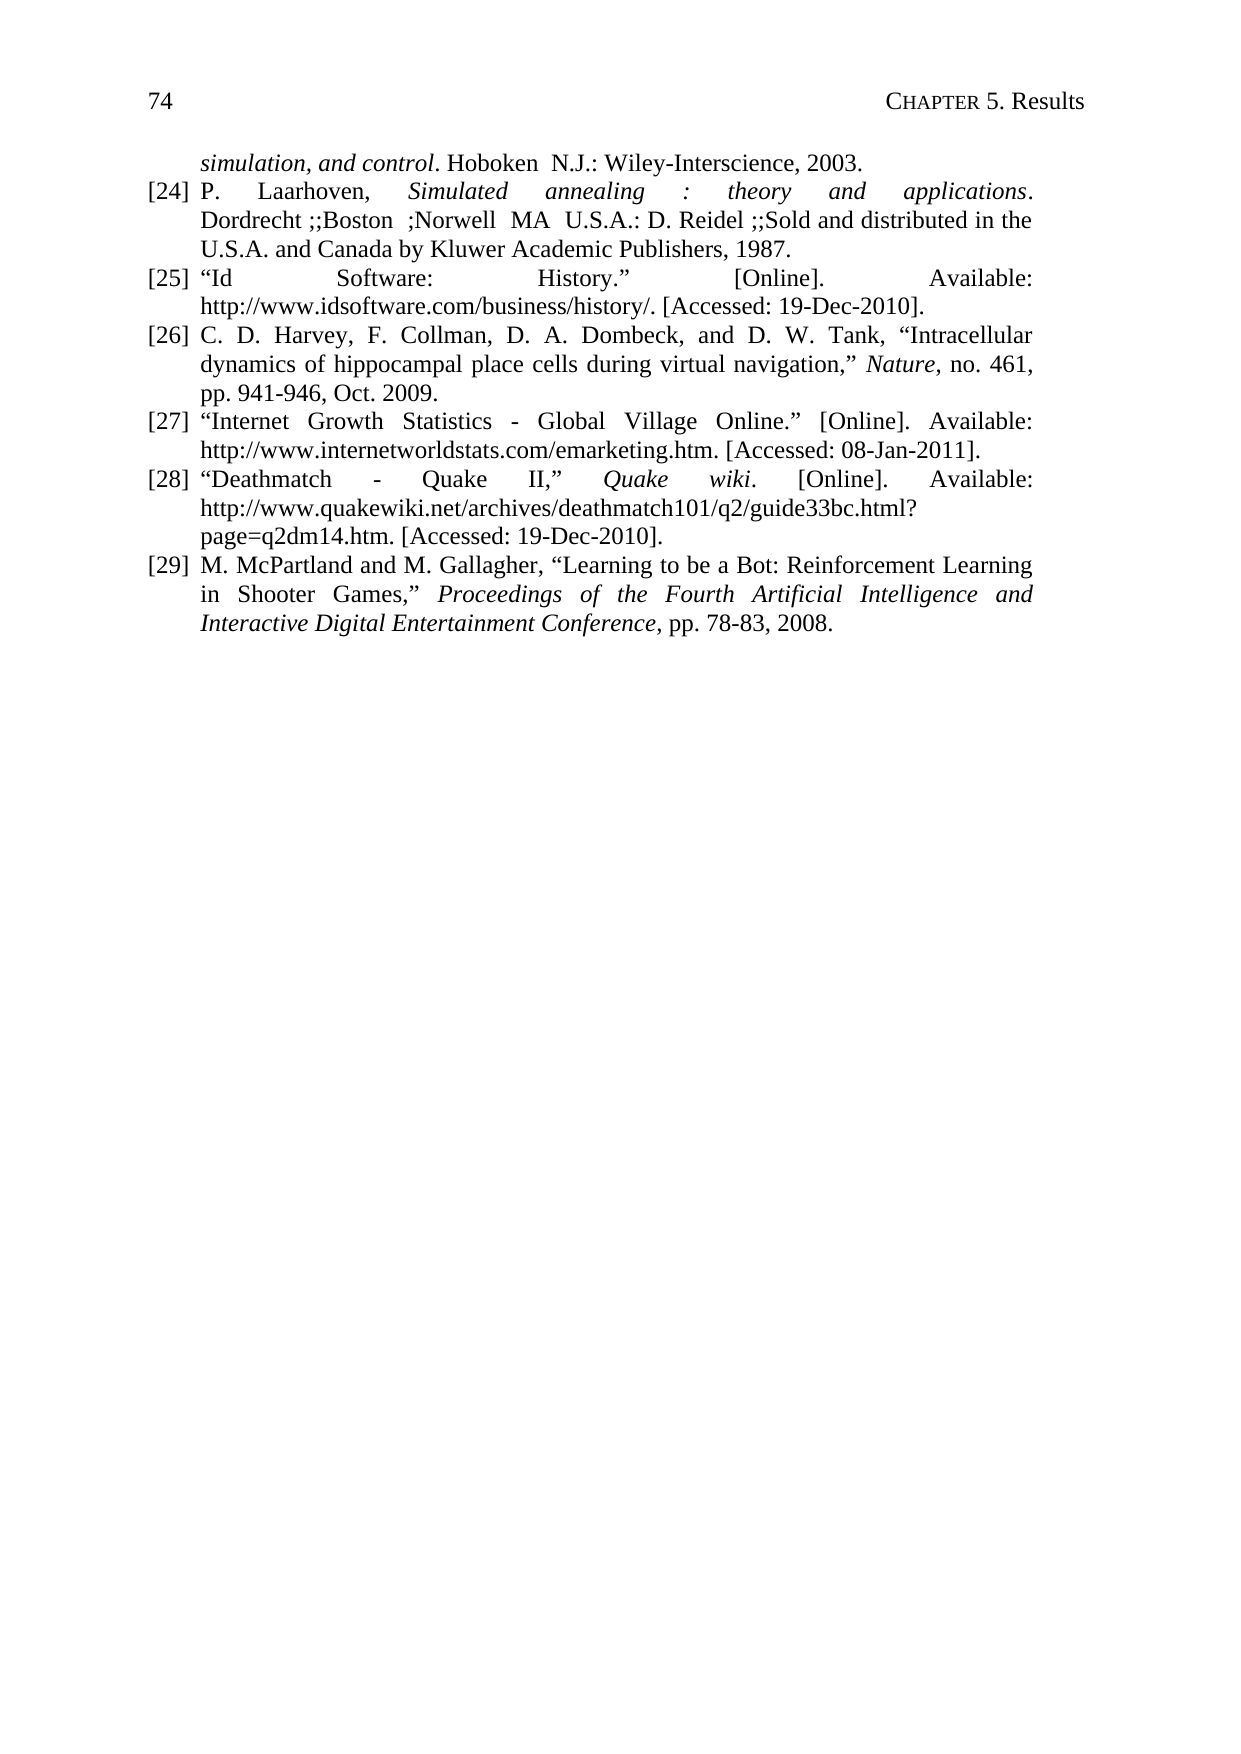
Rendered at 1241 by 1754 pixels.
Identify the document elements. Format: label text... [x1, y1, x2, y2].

text [26] C. D. Harvey, F. Collman, D. A. Dombeck, and D. W. Tank, “Intracellular dynamics of hippocampal place cells during virtual navigation,” Nature, no. 461, pp. 941-946, Oct. 2009. [148, 320, 1033, 406]
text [148, 148, 1033, 176]
text [25] “Id Software: History.” [Online]. Available: http://www.idsoftware.com/business/history/. [Accessed: 19-Dec-2010]. [148, 263, 1033, 320]
text [28] “Deathmatch - Quake II,” Quake wiki. [Online]. Available: http://www.quakewiki.net/archives/deathmatch101/q2/guide33bc.html?page=q2dm14.htm. [Accessed: 19-Dec-2010]. [148, 464, 1033, 550]
text [24] P. Laarhoven, Simulated annealing : theory and applications. Dordrecht ;;Boston ;Norwell MA U.S.A.: D. Reidel ;;Sold and distributed in the U.S.A. and Canada by Kluwer Academic Publishers, 1987. [148, 176, 1033, 263]
text [29] M. McPartland and M. Gallagher, “Learning to be a Bot: Reinforcement Learning in Shooter Games,” Proceedings of the Fourth Artificial Intelligence and Interactive Digital Entertainment Conference, pp. 78-83, 2008. [148, 550, 1033, 636]
text [27] “Internet Growth Statistics - Global Village Online.” [Online]. Available: http://www.internetworldstats.com/emarketing.htm. [Accessed: 08-Jan-2011]. [148, 406, 1033, 464]
